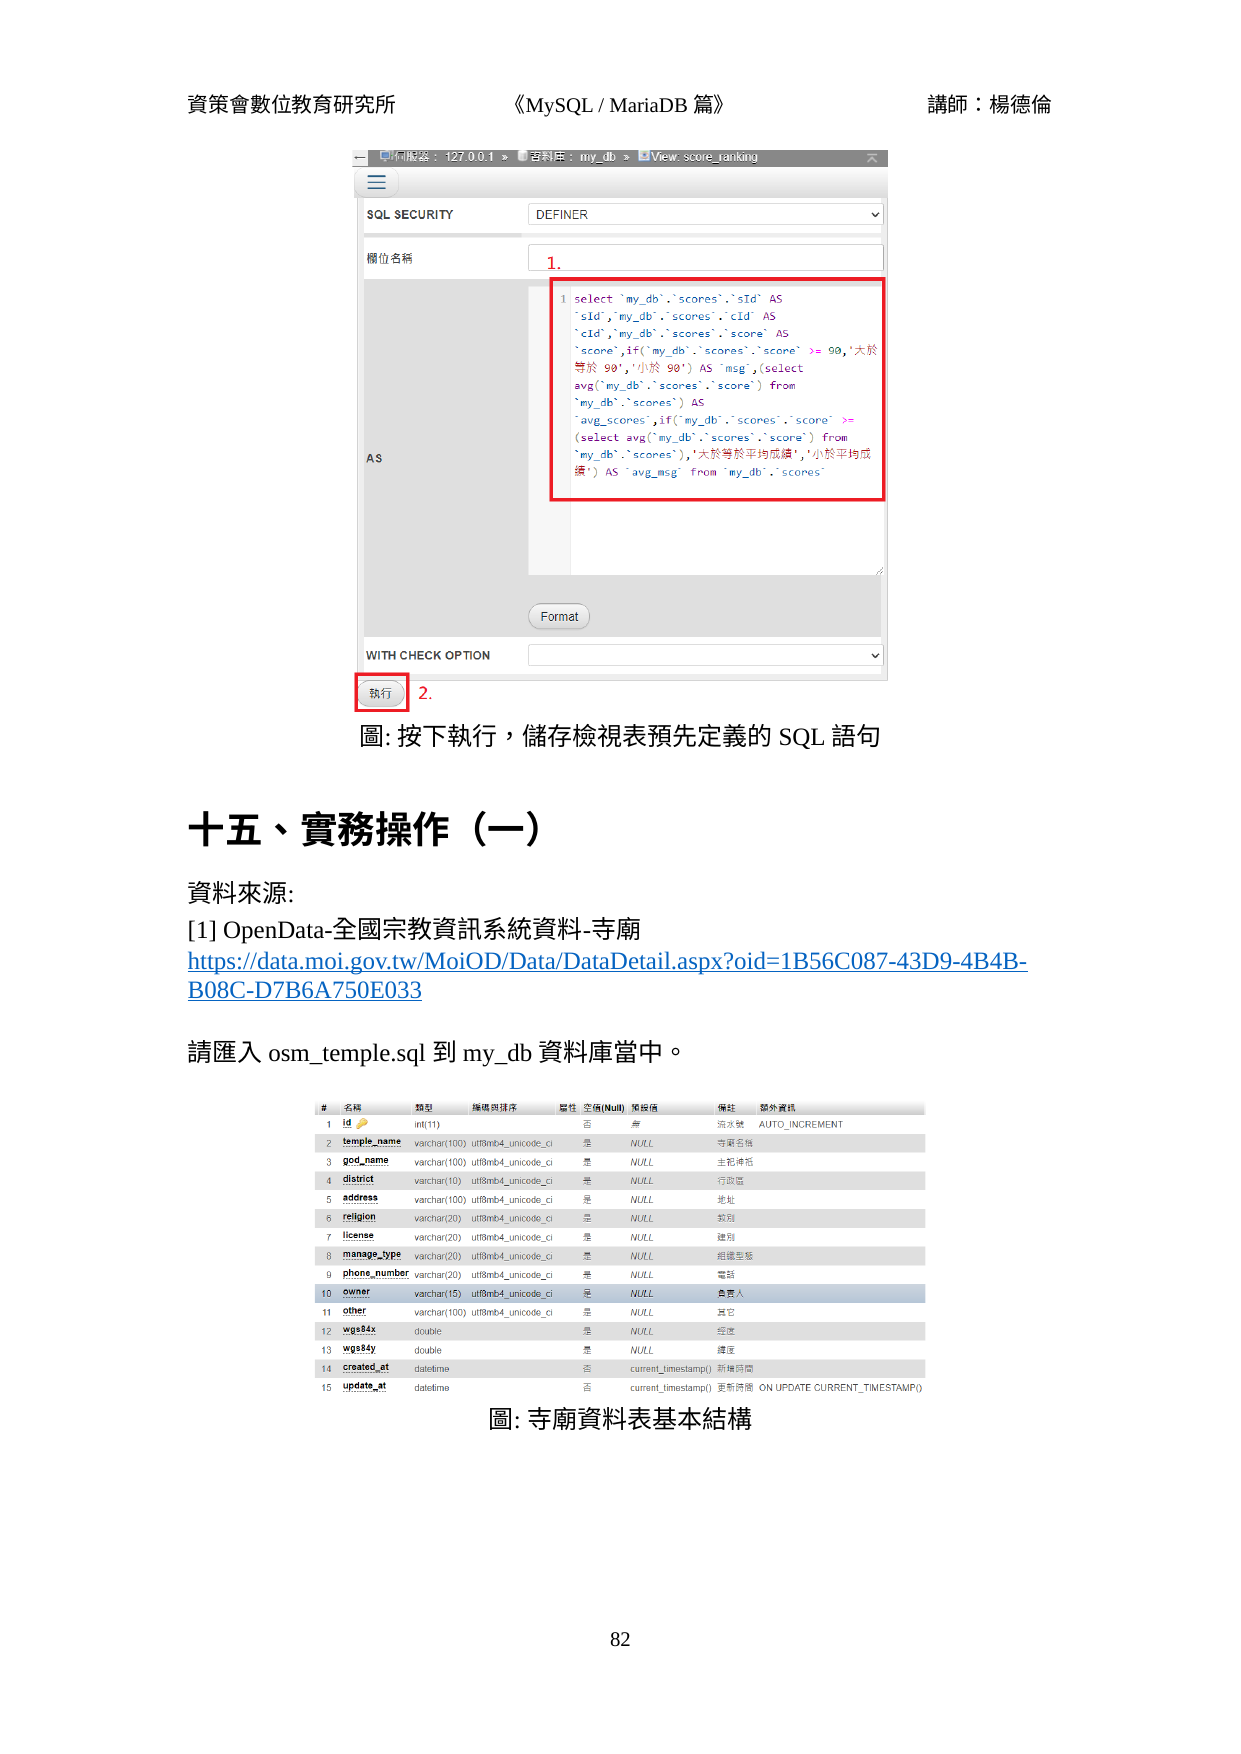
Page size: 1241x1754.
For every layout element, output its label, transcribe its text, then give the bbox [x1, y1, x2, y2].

text 請匯入 osm_temple.sql 到 my_db 資料庫當中。 [187, 1032, 1053, 1068]
text 圖: 寺廟資料表基本結構 [187, 1400, 1053, 1436]
text https://data.moi.gov.tw/MoiOD/Data/DataDetail.aspx?oid=1B56C087-43D9-4B4B-B08C-D7B6A750E033 [187, 946, 1053, 1003]
text 圖: 按下執行，儲存檢視表預先定義的 SQL 語句 [187, 717, 1053, 753]
subtitle 十五、實務操作（一） [187, 800, 1053, 855]
text 資料來源: [187, 873, 1053, 910]
picture [314, 1097, 926, 1400]
text [1] OpenData-全國宗教資訊系統資料-寺廟 [187, 910, 1053, 946]
picture [352, 150, 888, 717]
